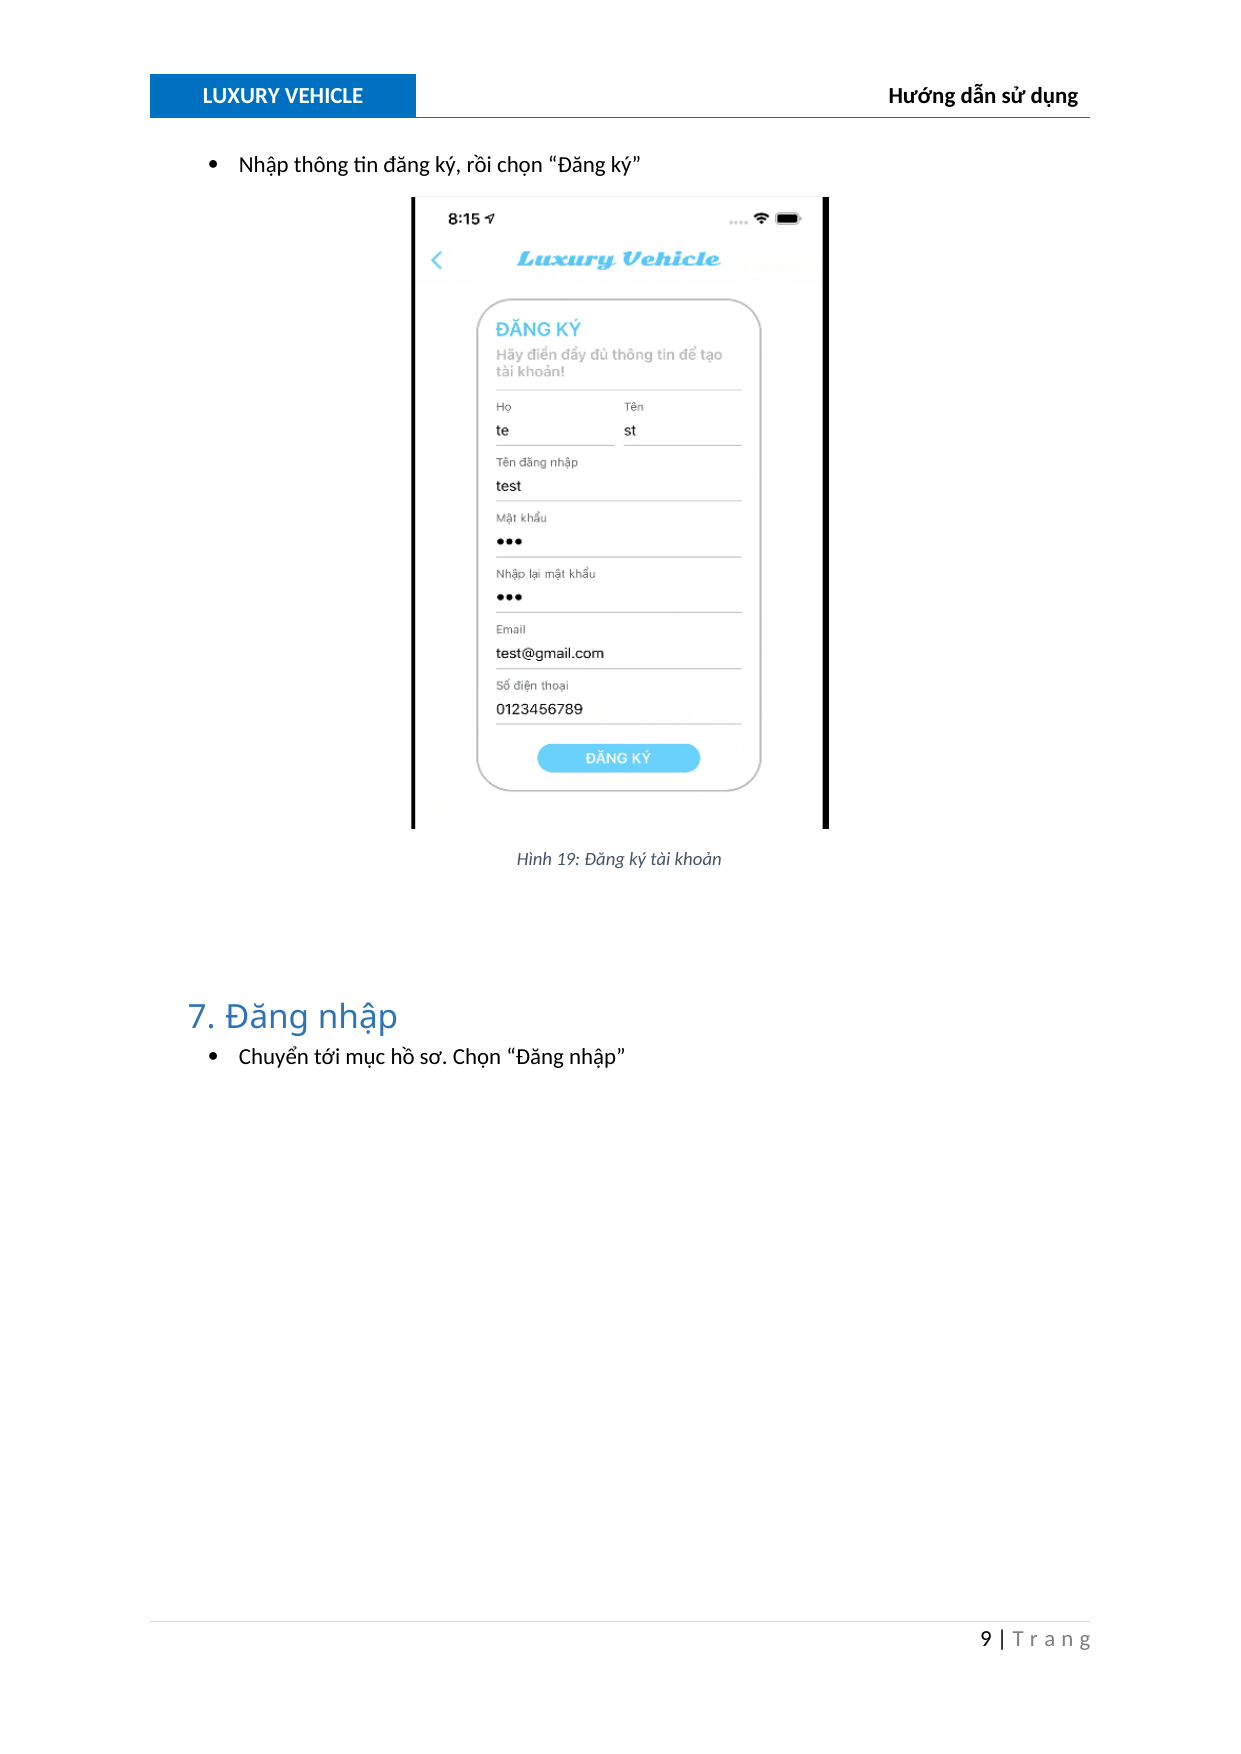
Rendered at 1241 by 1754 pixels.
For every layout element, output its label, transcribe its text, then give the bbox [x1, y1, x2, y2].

text Hình 19: Đăng ký tài khoản [150, 847, 1090, 870]
list Nhập thông tin đăng ký, rồi chọn “Đăng ký” [209, 150, 1090, 178]
subtitle Đăng nhập [187, 993, 1090, 1038]
picture [411, 196, 829, 829]
list Chuyển tới mục hồ sơ. Chọn “Đăng nhập” [209, 1042, 1090, 1070]
